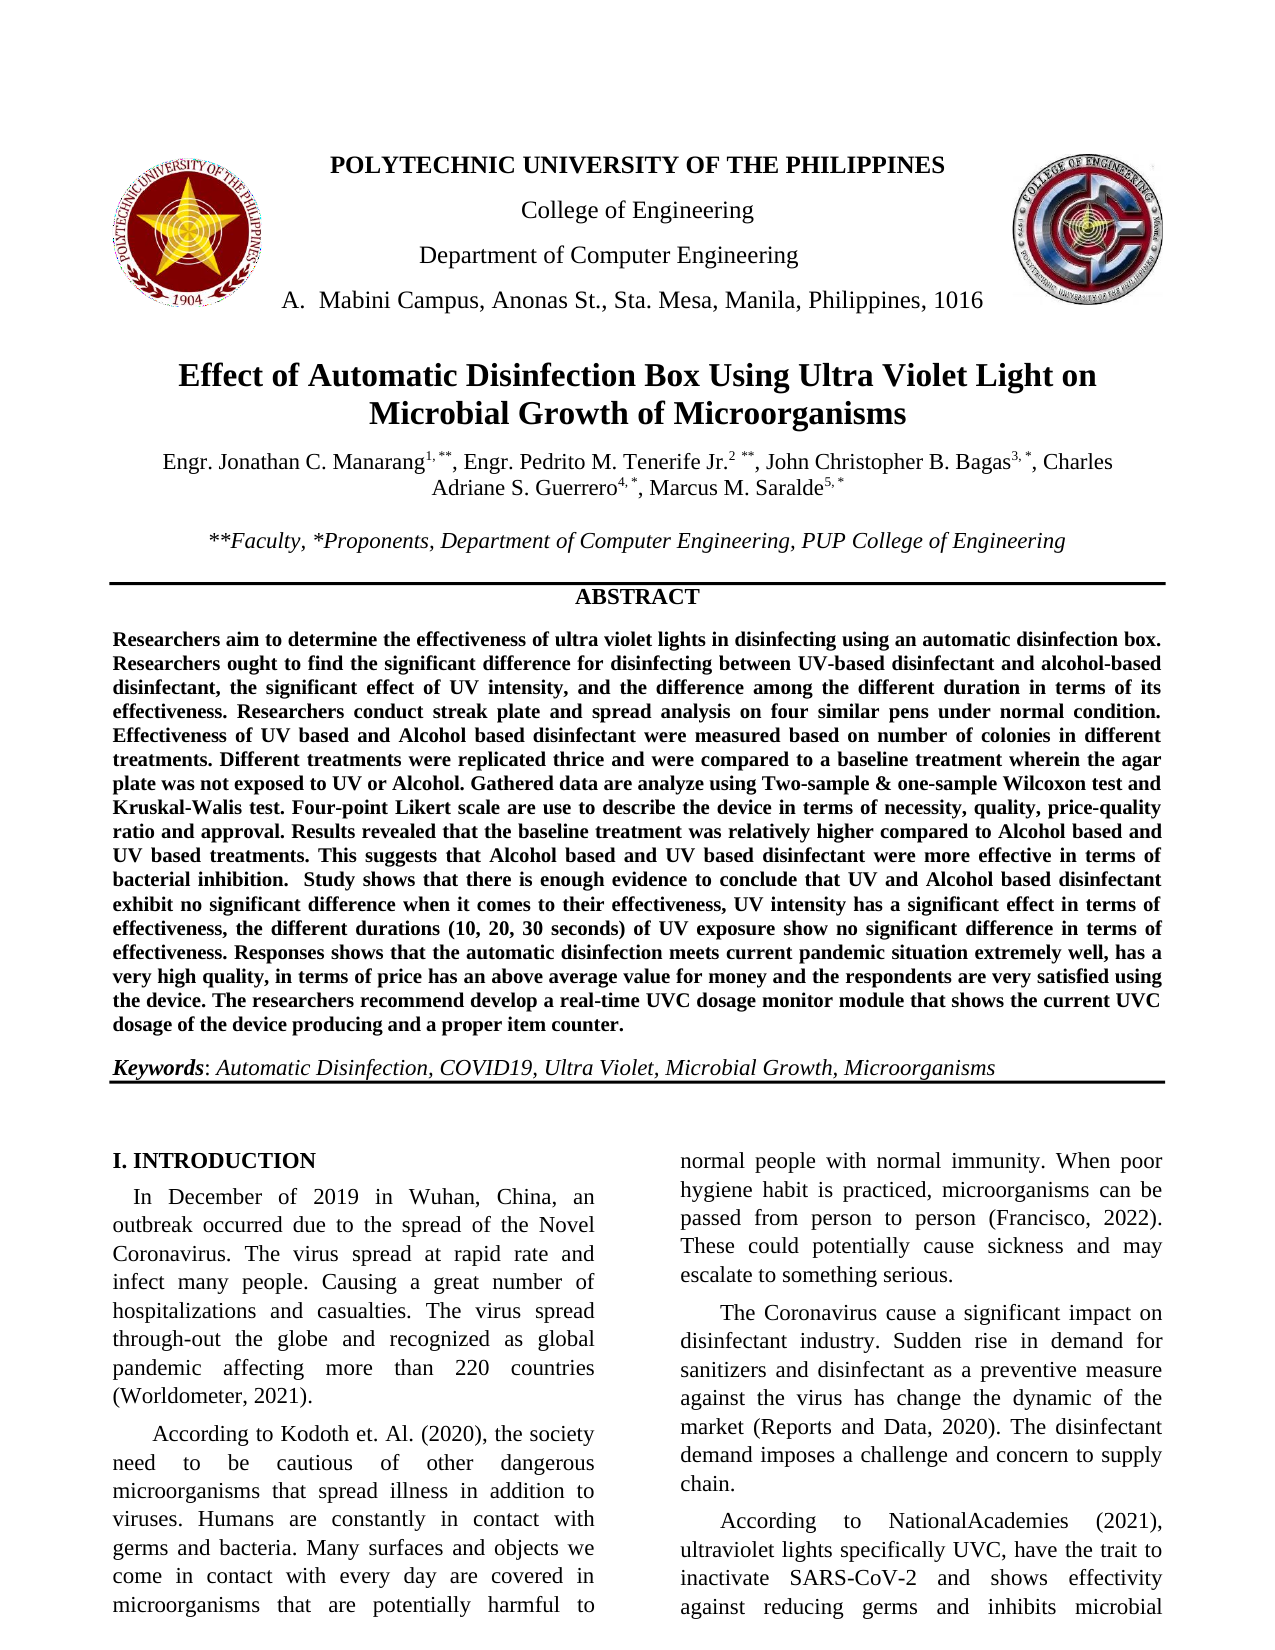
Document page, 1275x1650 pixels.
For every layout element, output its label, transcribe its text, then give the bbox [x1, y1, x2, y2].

text Researchers aim to determine the effectiveness of ultra violet lights in disinfecting using an automatic disinfection box. Researchers ought to find the significant difference for disinfecting between UV-based disinfectant and alcohol-based disinfectant, the significant effect of UV intensity, and the difference among the different duration in terms of its effectiveness. Researchers conduct streak plate and spread analysis on four similar pens under normal condition. Effectiveness of UV based and Alcohol based disinfectant were measured based on number of colonies in different treatments. Different treatments were replicated thrice and were compared to a baseline treatment wherein the agar plate was not exposed to UV or Alcohol. Gathered data are analyze using Two-sample & one-sample Wilcoxon test and Kruskal-Walis test. Four-point Likert scale are use to describe the device in terms of necessity, quality, price-quality ratio and approval. Results revealed that the baseline treatment was relatively higher compared to Alcohol based and UV based treatments. This suggests that Alcohol based and UV based disinfectant were more effective in terms of bacterial inhibition. Study shows that there is enough evidence to conclude that UV and Alcohol based disinfectant exhibit no significant difference when it comes to their effectiveness, UV intensity has a significant effect in terms of effectiveness, the different durations (10, 20, 30 seconds) of UV exposure show no significant difference in terms of effectiveness. Responses shows that the automatic disinfection meets current pandemic situation extremely well, has a very high quality, in terms of price has an above average value for money and the respondents are very satisfied using the device. The researchers recommend develop a real-time UVC dosage monitor module that shows the current UVC dosage of the device producing and a proper item counter. [112, 627, 1163, 1036]
subtitle INTRODUCTION [112, 1147, 609, 1174]
text The Coronavirus cause a significant impact on disinfectant industry. Sudden rise in demand for sanitizers and disinfectant as a preventive measure against the virus has change the dynamic of the market (Reports and Data, 2020). The disinfectant demand imposes a challenge and concern to supply chain. [680, 1299, 1163, 1496]
picture [1012, 154, 1163, 305]
text College of Engineering Department of Computer Engineering [419, 195, 815, 269]
text **Faculty, *Proponents, Department of Computer Engineering, PUP College of Engineering [169, 527, 1106, 554]
text Effect of Automatic Disinfection Box Using Ultra Violet Light on Microbial Growth of Microorganisms [124, 355, 1151, 432]
text Keywords: Automatic Disinfection, COVID19, Ultra Violet, Microbial Growth, Microorganisms [112, 1054, 1163, 1080]
text Engr. Jonathan C. Manarang1, **, Engr. Pedrito M. Tenerife Jr.2 **, John Christopher B. Bagas3, *, Charles Adriane S. Guerrero4, *, Marcus M. Saralde5, * [124, 448, 1151, 501]
text POLYTECHNIC UNIVERSITY OF THE PHILIPPINES [169, 150, 1106, 179]
text In December of 2019 in Wuhan, China, an outbreak occurred due to the spread of the Novel Coronavirus. The virus spread at rapid rate and infect many people. Causing a great number of hospitalizations and casualties. The virus spread through-out the globe and recognized as global pandemic affecting more than 220 countries (Worldometer, 2021). [112, 1183, 595, 1408]
text According to Kodoth et. Al. (2020), the society need to be cautious of other dangerous microorganisms that spread illness in addition to viruses. Humans are constantly in contact with germs and bacteria. Many surfaces and objects we come in contact with every day are covered in microorganisms that are potentially harmful to normal people with normal immunity. When poor hygiene habit is practiced, microorganisms can be passed from person to person (Francisco, 2022). These could potentially cause sickness and may escalate to something serious. [112, 1420, 595, 1617]
picture [112, 158, 262, 307]
text According to Kodoth et. Al. (2020), the society need to be cautious of other dangerous microorganisms that spread illness in addition to viruses. Humans are constantly in contact with germs and bacteria. Many surfaces and objects we come in contact with every day are covered in microorganisms that are potentially harmful to normal people with normal immunity. When poor hygiene habit is practiced, microorganisms can be passed from person to person (Francisco, 2022). These could potentially cause sickness and may escalate to something serious. [680, 1147, 1163, 1287]
subtitle ABSTRACT [168, 586, 1106, 609]
text A. Mabini Campus, Anonas St., Sta. Mesa, Manila, Philippines, 1016 [281, 286, 1177, 314]
